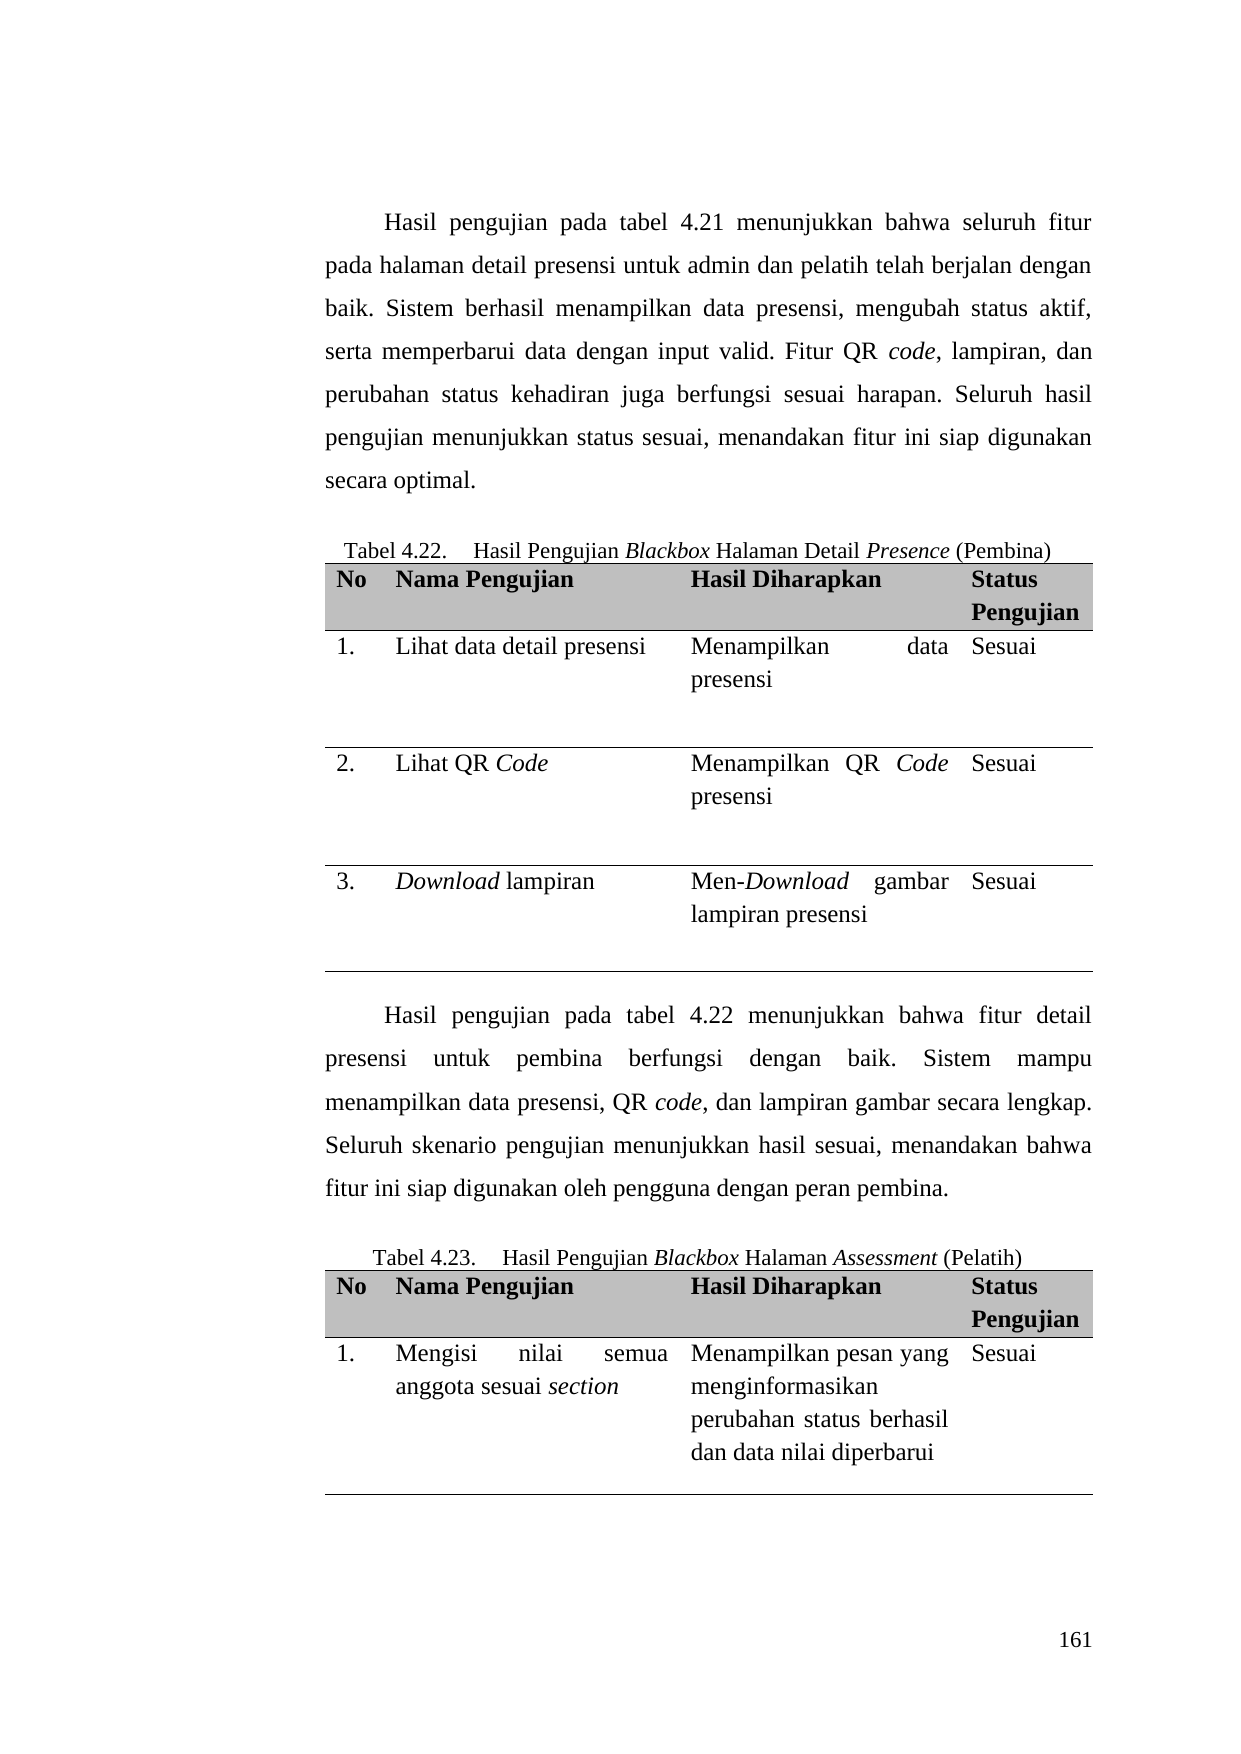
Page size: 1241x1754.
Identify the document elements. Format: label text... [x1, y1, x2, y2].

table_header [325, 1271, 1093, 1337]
text Hasil Pengujian Blackbox Halaman Detail Presence (Pembina) [302, 537, 1092, 563]
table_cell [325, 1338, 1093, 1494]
text Hasil pengujian pada tabel 4.22 menunjukkan bahwa fitur detail presensi untuk pembina berfungsi dengan baik. Sistem mampu menampilkan data presensi, QR code, dan lampiran gambar secara lengkap. Seluruh skenario pengujian menunjukkan hasil sesuai, menandakan bahwa fitur ini siap digunakan oleh pengguna dengan peran pembina. [325, 1000, 1092, 1202]
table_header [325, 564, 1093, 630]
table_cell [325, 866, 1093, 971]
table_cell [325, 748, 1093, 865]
text Hasil pengujian pada tabel 4.21 menunjukkan bahwa seluruh fitur pada halaman detail presensi untuk admin dan pelatih telah berjalan dengan baik. Sistem berhasil menampilkan data presensi, mengubah status aktif, serta memperbarui data dengan input valid. Fitur QR code, lampiran, dan perubahan status kehadiran juga berfungsi sesuai harapan. Seluruh hasil pengujian menunjukkan status sesuai, menandakan fitur ini siap digunakan secara optimal. [325, 207, 1092, 494]
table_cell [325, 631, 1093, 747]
text Hasil Pengujian Blackbox Halaman Assessment (Pelatih) [302, 1244, 1092, 1270]
